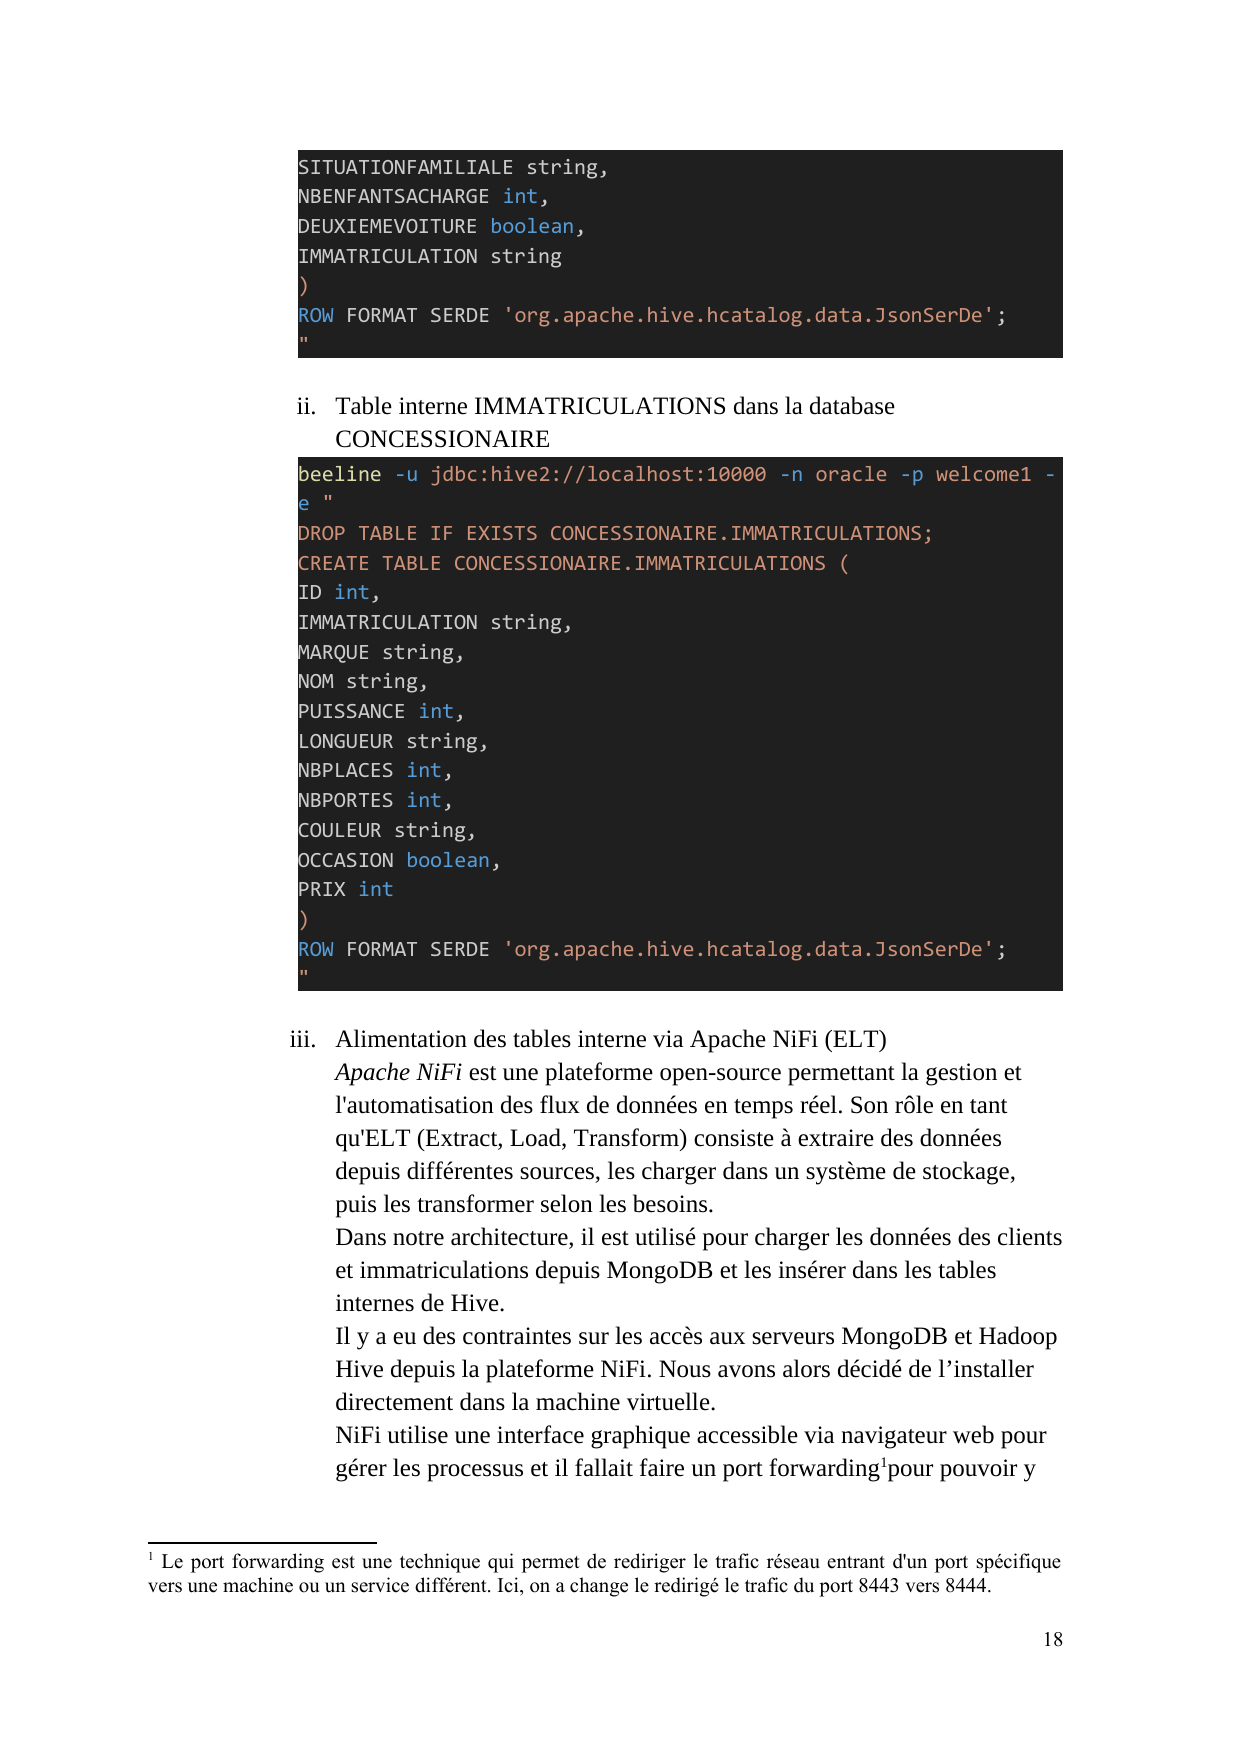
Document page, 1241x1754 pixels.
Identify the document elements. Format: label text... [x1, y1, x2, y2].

list ROW FORMAT SERDE 'org.apache.hive.hcatalog.data.JsonSerDe'; [298, 932, 1063, 962]
list ) [298, 902, 1063, 932]
list IMMATRICULATION string, [298, 605, 1063, 635]
list DROP TABLE IF EXISTS CONCESSIONAIRE.IMMATRICULATIONS; [298, 516, 1063, 546]
list SITUATIONFAMILIALE string, [298, 150, 1063, 180]
list IMMATRICULATION string [298, 239, 1063, 269]
list DEUXIEMEVOITURE boolean, [298, 209, 1063, 239]
list MARQUE string, [298, 635, 1063, 665]
list NOM string, [298, 665, 1063, 694]
list ID int, [298, 576, 1063, 605]
list Apache NiFi est une plateforme open-source permettant la gestion et l'automatisation des flux de données en temps réel. Son rôle en tant qu'ELT (Extract, Load, Transform) consiste à extraire des données depuis différentes sources, les charger dans un système de stockage, puis les transformer selon les besoins. [335, 1057, 1063, 1218]
list NBENFANTSACHARGE int, [298, 180, 1063, 209]
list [335, 1321, 1063, 1482]
list Table interne IMMATRICULATIONS dans la database CONCESSIONAIRE [316, 391, 1063, 453]
list " [298, 962, 1063, 991]
list ) [298, 269, 1063, 298]
list beeline -u jdbc:hive2://localhost:10000 -n oracle -p welcome1 -e " [298, 457, 1063, 516]
list Dans notre architecture, il est utilisé pour charger les données des clients et immatriculations depuis MongoDB et les insérer dans les tables internes de Hive. [335, 1222, 1063, 1317]
list LONGUEUR string, [298, 724, 1063, 754]
list Alimentation des tables interne via Apache NiFi (ELT) [316, 1024, 1063, 1053]
list NBPLACES int, [298, 754, 1063, 783]
list COULEUR string, [298, 813, 1063, 843]
list PRIX int [298, 872, 1063, 902]
list " [298, 328, 1063, 358]
list OCCASION boolean, [298, 843, 1063, 872]
list CREATE TABLE CONCESSIONAIRE.IMMATRICULATIONS ( [298, 546, 1063, 576]
list ROW FORMAT SERDE 'org.apache.hive.hcatalog.data.JsonSerDe'; [298, 298, 1063, 328]
list PUISSANCE int, [298, 694, 1063, 724]
list NBPORTES int, [298, 783, 1063, 813]
